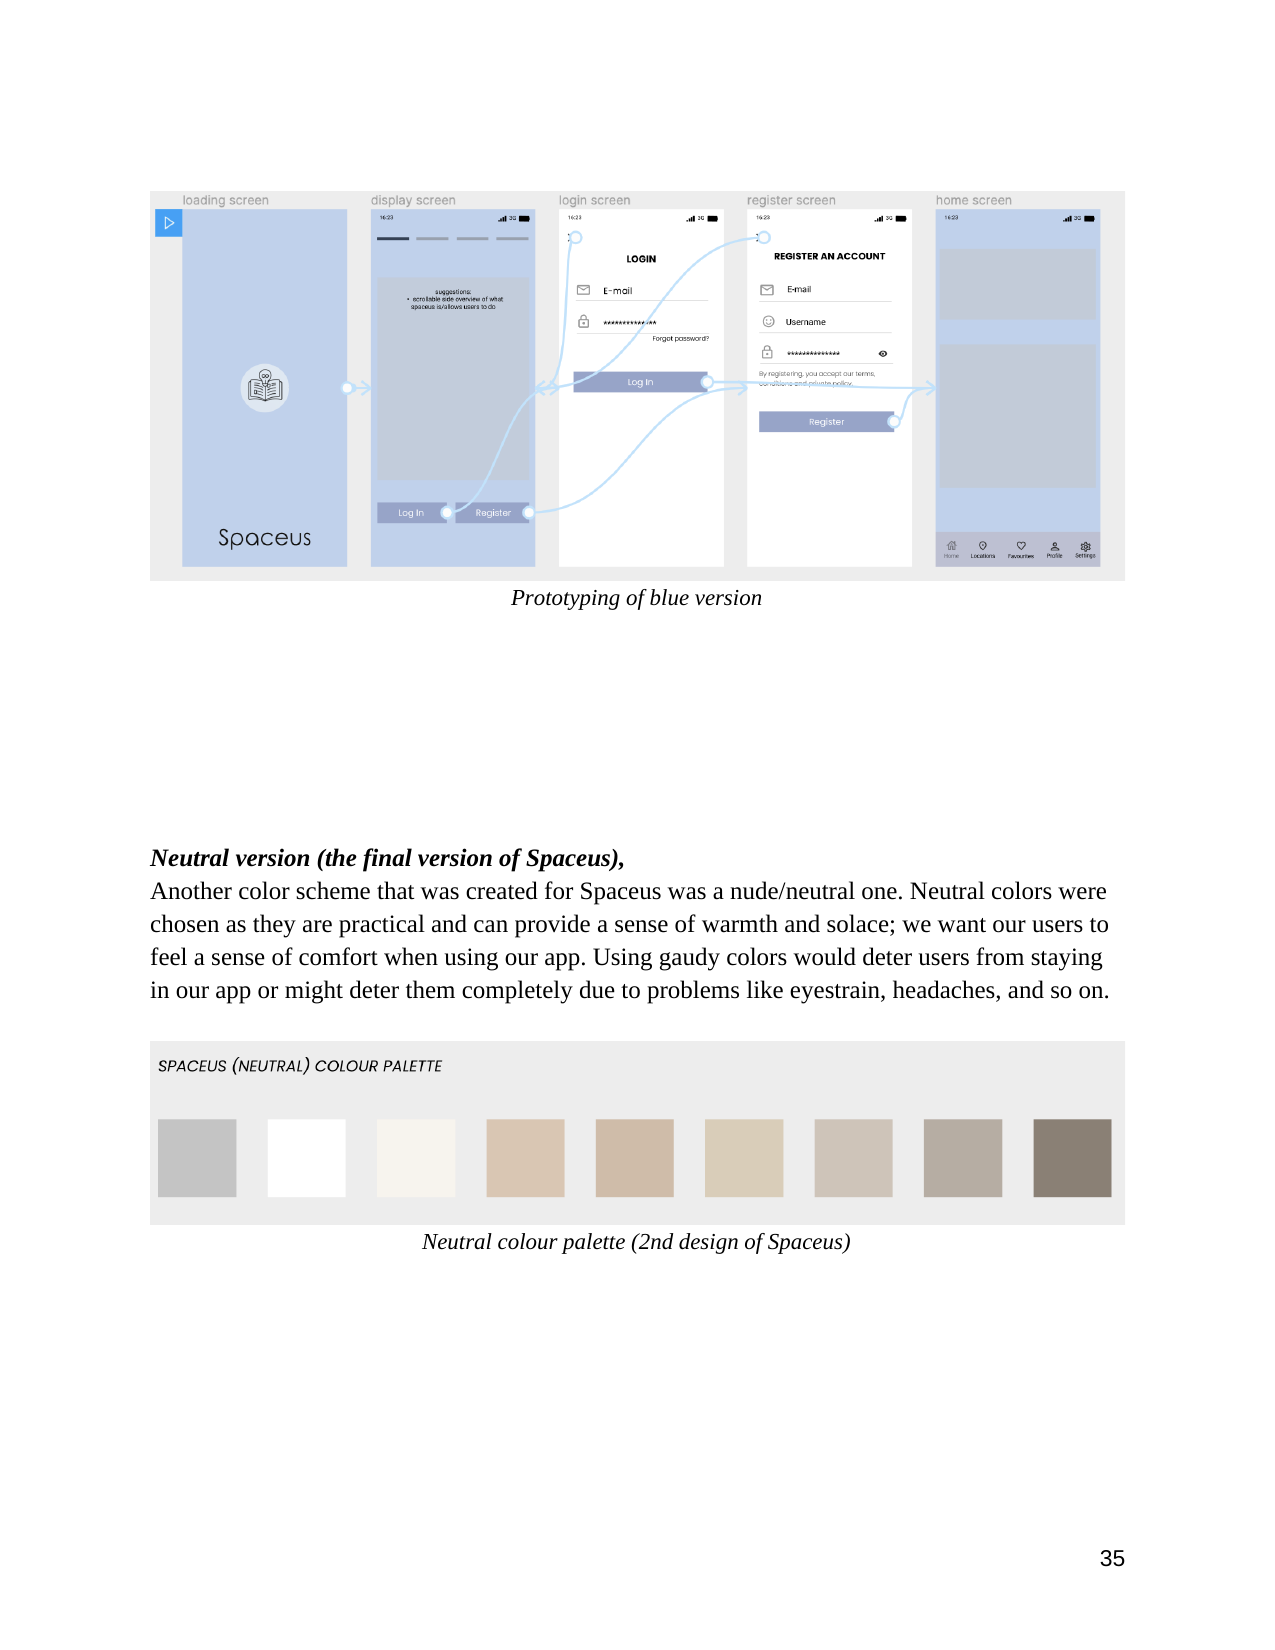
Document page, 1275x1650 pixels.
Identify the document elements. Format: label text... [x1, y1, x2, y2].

picture [150, 1041, 1125, 1225]
text Neutral version (the final version of Spaceus), [150, 843, 1125, 872]
text Another color scheme that was created for Spaceus was a nude/neutral one. Neutral colors were chosen as they are practical and can provide a sense of warmth and solace; we want our users to feel a sense of comfort when using our app. Using gaudy colors would deter users from staying in our app or might deter them completely due to problems like eyestrain, headaches, and so on. [150, 876, 1125, 1004]
text Prototyping of blue version [150, 584, 1125, 611]
text Neutral colour palette (2nd design of Spaceus) [150, 1228, 1125, 1255]
picture [150, 191, 1125, 581]
